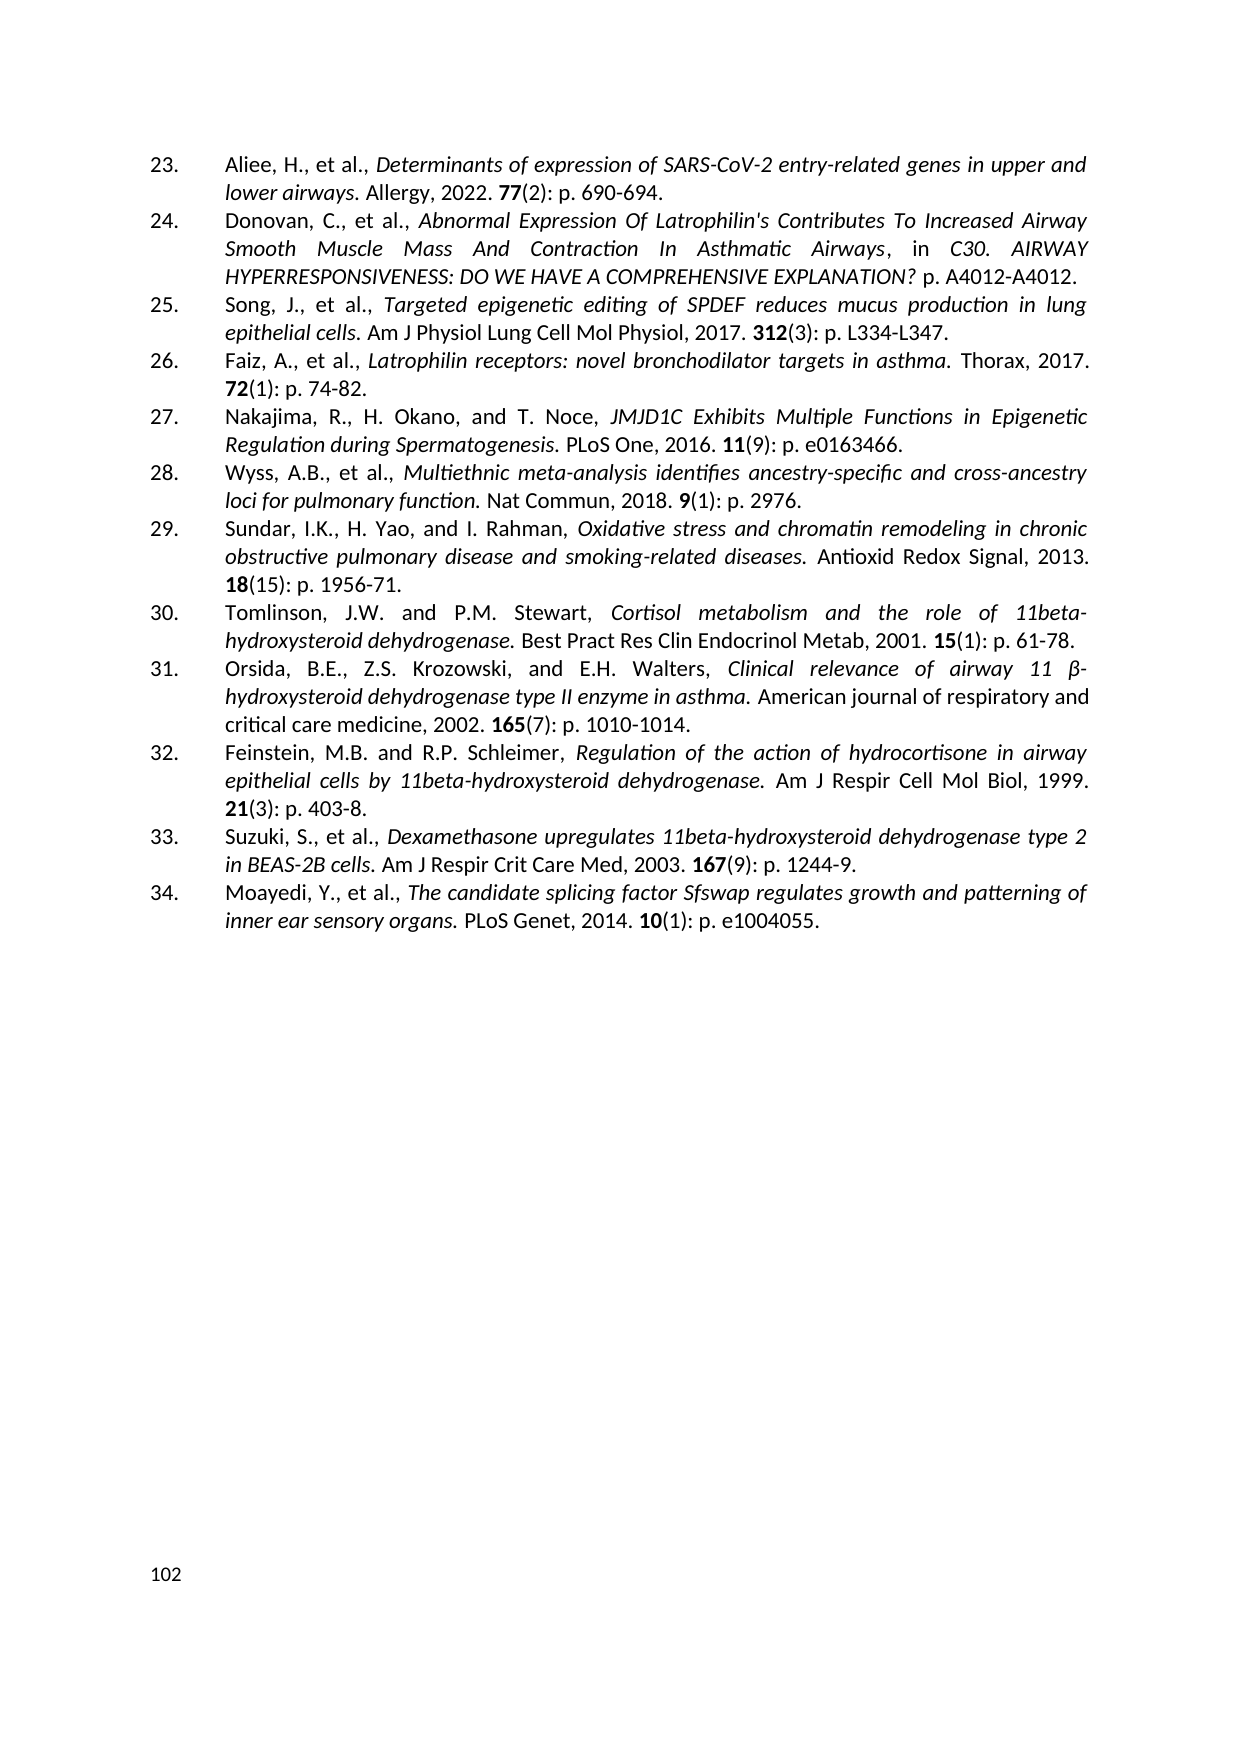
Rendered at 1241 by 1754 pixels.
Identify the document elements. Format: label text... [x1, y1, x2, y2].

text 33. Suzuki, S., et al., Dexamethasone upregulates 11beta-hydroxysteroid dehydrogenase type 2 in BEAS-2B cells. Am J Respir Crit Care Med, 2003. 167(9): p. 1244-9. [150, 822, 1090, 878]
text 29. Sundar, I.K., H. Yao, and I. Rahman, Oxidative stress and chromatin remodeling in chronic obstructive pulmonary disease and smoking-related diseases. Antioxid Redox Signal, 2013. 18(15): p. 1956-71. [150, 514, 1090, 598]
text 34. Moayedi, Y., et al., The candidate splicing factor Sfswap regulates growth and patterning of inner ear sensory organs. PLoS Genet, 2014. 10(1): p. e1004055. [150, 878, 1090, 934]
text 30. Tomlinson, J.W. and P.M. Stewart, Cortisol metabolism and the role of 11beta-hydroxysteroid dehydrogenase. Best Pract Res Clin Endocrinol Metab, 2001. 15(1): p. 61-78. [150, 598, 1090, 654]
text 24. Donovan, C., et al., Abnormal Expression Of Latrophilin's Contributes To Increased Airway Smooth Muscle Mass And Contraction In Asthmatic Airways, in C30. AIRWAY HYPERRESPONSIVENESS: DO WE HAVE A COMPREHENSIVE EXPLANATION? p. A4012-A4012. [150, 206, 1090, 290]
text 28. Wyss, A.B., et al., Multiethnic meta-analysis identifies ancestry-specific and cross-ancestry loci for pulmonary function. Nat Commun, 2018. 9(1): p. 2976. [150, 458, 1090, 514]
text 31. Orsida, B.E., Z.S. Krozowski, and E.H. Walters, Clinical relevance of airway 11 β-hydroxysteroid dehydrogenase type II enzyme in asthma. American journal of respiratory and critical care medicine, 2002. 165(7): p. 1010-1014. [150, 654, 1090, 738]
text 25. Song, J., et al., Targeted epigenetic editing of SPDEF reduces mucus production in lung epithelial cells. Am J Physiol Lung Cell Mol Physiol, 2017. 312(3): p. L334-L347. [150, 290, 1090, 346]
text 26. Faiz, A., et al., Latrophilin receptors: novel bronchodilator targets in asthma. Thorax, 2017. 72(1): p. 74-82. [150, 346, 1090, 402]
text 23. Aliee, H., et al., Determinants of expression of SARS-CoV-2 entry-related genes in upper and lower airways. Allergy, 2022. 77(2): p. 690-694. [150, 150, 1090, 206]
text 27. Nakajima, R., H. Okano, and T. Noce, JMJD1C Exhibits Multiple Functions in Epigenetic Regulation during Spermatogenesis. PLoS One, 2016. 11(9): p. e0163466. [150, 402, 1090, 458]
text 32. Feinstein, M.B. and R.P. Schleimer, Regulation of the action of hydrocortisone in airway epithelial cells by 11beta-hydroxysteroid dehydrogenase. Am J Respir Cell Mol Biol, 1999. 21(3): p. 403-8. [150, 738, 1090, 822]
